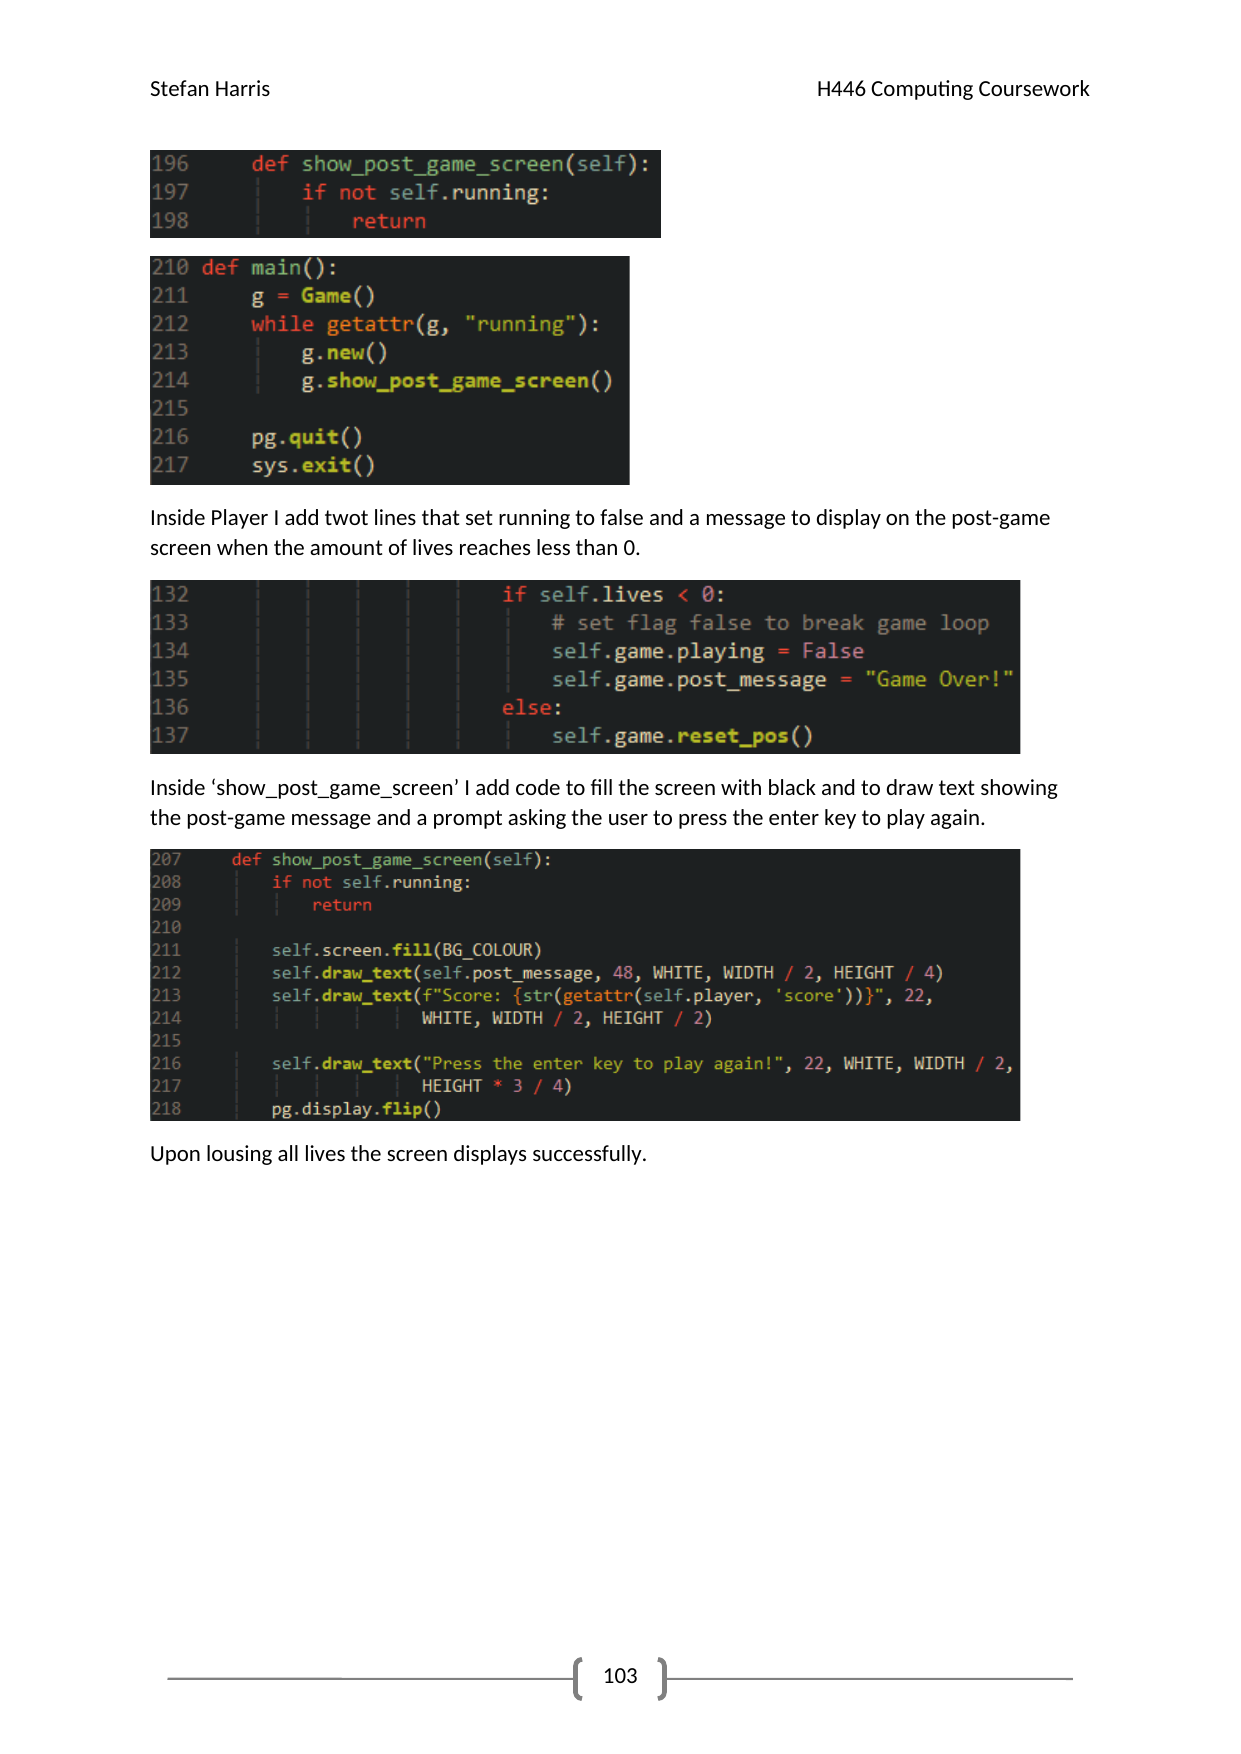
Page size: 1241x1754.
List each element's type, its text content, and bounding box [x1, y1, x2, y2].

text Upon lousing all lives the screen displays successfully. [150, 1139, 1090, 1168]
text Inside Player I add twot lines that set running to false and a message to display on the post-game screen when the amount of lives reaches less than 0. [150, 503, 1090, 562]
text Inside ‘show_post_game_screen’ I add code to fill the screen with black and to draw text showing the post-game message and a prompt asking the user to press the enter key to play again. [150, 773, 1090, 831]
picture [150, 256, 630, 485]
picture [150, 150, 661, 238]
picture [150, 849, 1021, 1121]
picture [150, 580, 1021, 754]
